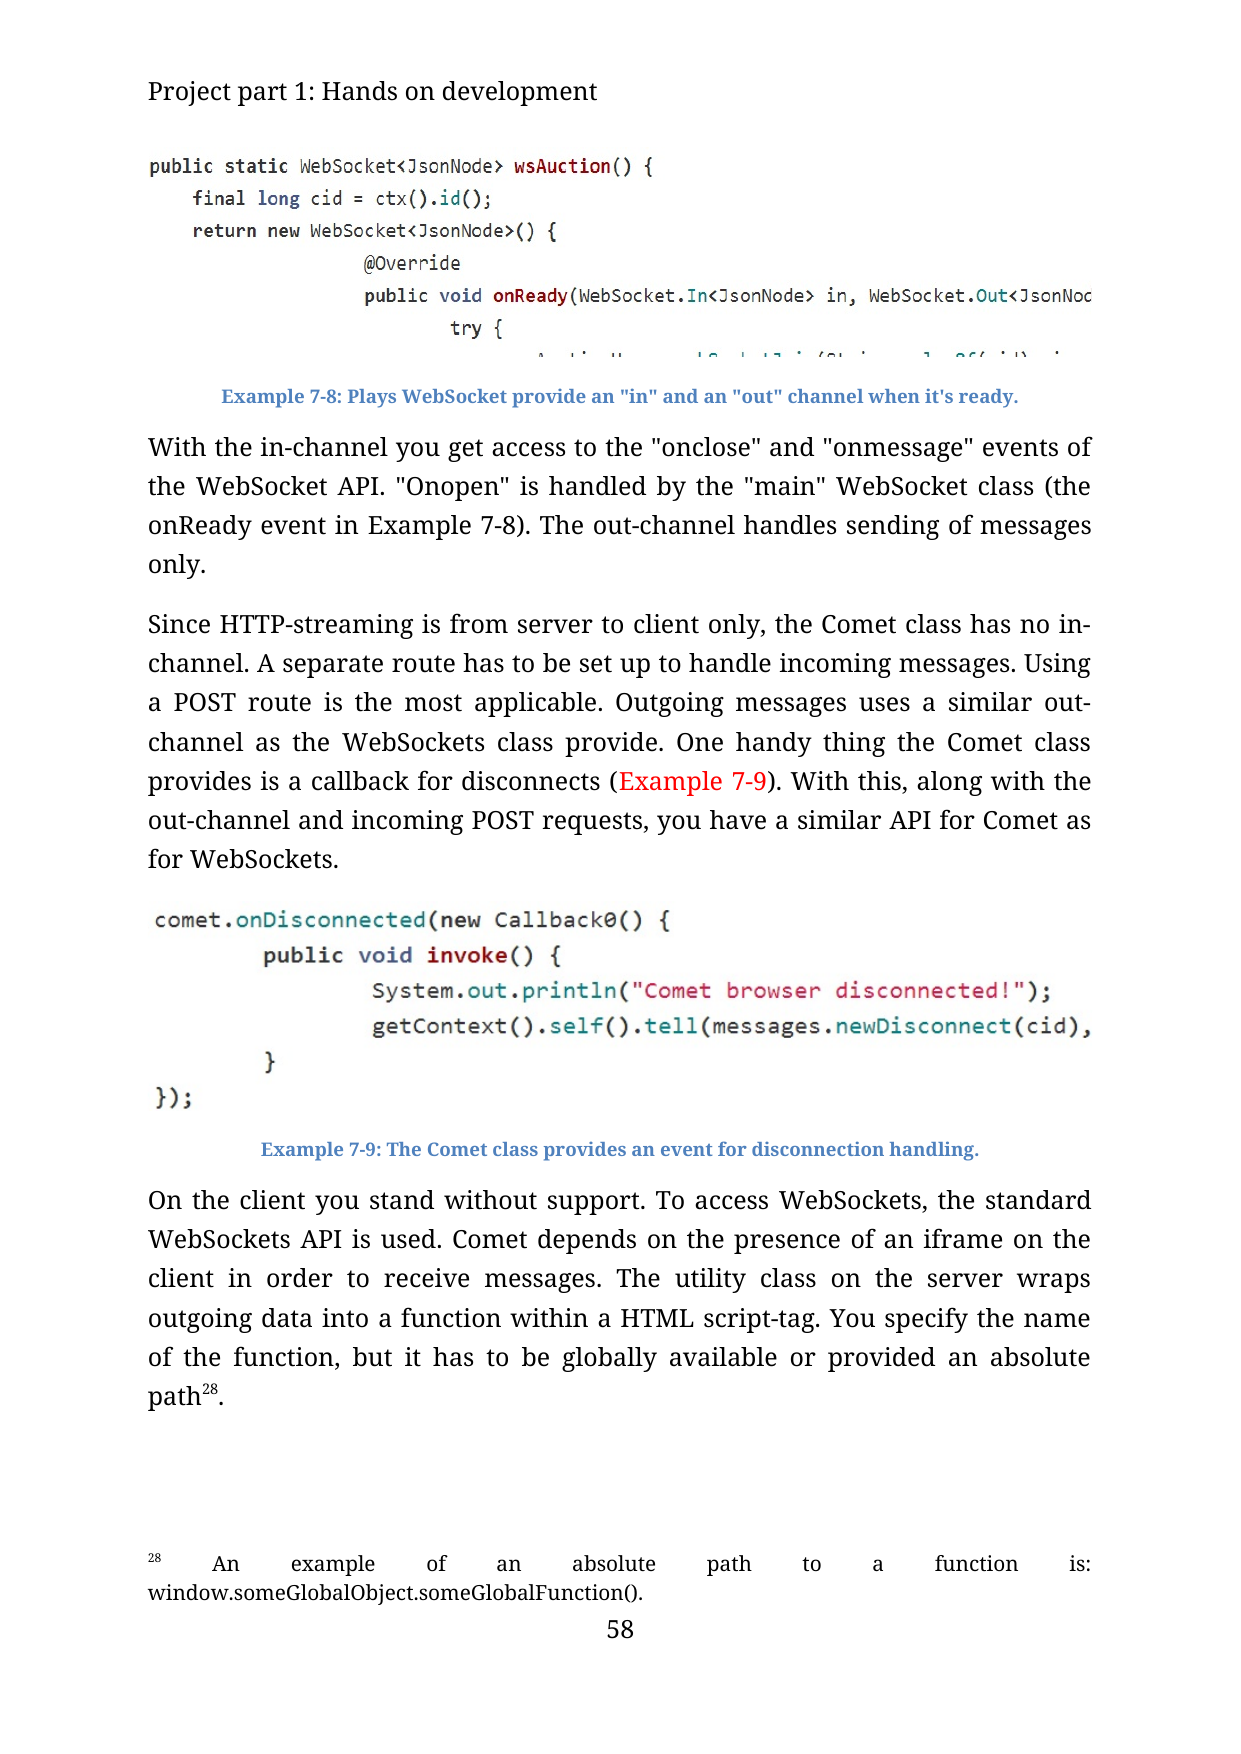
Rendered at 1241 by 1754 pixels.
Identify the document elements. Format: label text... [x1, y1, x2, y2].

picture [147, 901, 1093, 1111]
text Since HTTP-streaming is from server to client only, the Comet class has no in-channel. A separate route has to be set up to handle incoming messages. Using a POST route is the most applicable. Outgoing messages uses a similar out-channel as the WebSockets class provide. One handy thing the Comet class provides is a callback for disconnects (Example 7-9). With this, along with the out-channel and incoming POST requests, you have a similar API for Comet as for WebSockets. [148, 607, 1092, 876]
text On the client you stand without support. To access WebSockets, the standard WebSockets API is used. Comet depends on the presence of an iframe on the client in order to receive messages. The utility class on the server wraps outgoing data into a function within a HTML script-tag. You specify the name of the function, but it has to be globally available or provided an absolute path. [148, 1183, 1092, 1413]
text With the in-channel you get access to the "onclose" and "onmessage" events of the WebSocket API. "Onopen" is handled by the "main" WebSocket class (the onReady event in Example 7-8). The out-channel handles sending of messages only. [148, 429, 1092, 581]
picture [149, 147, 1092, 357]
